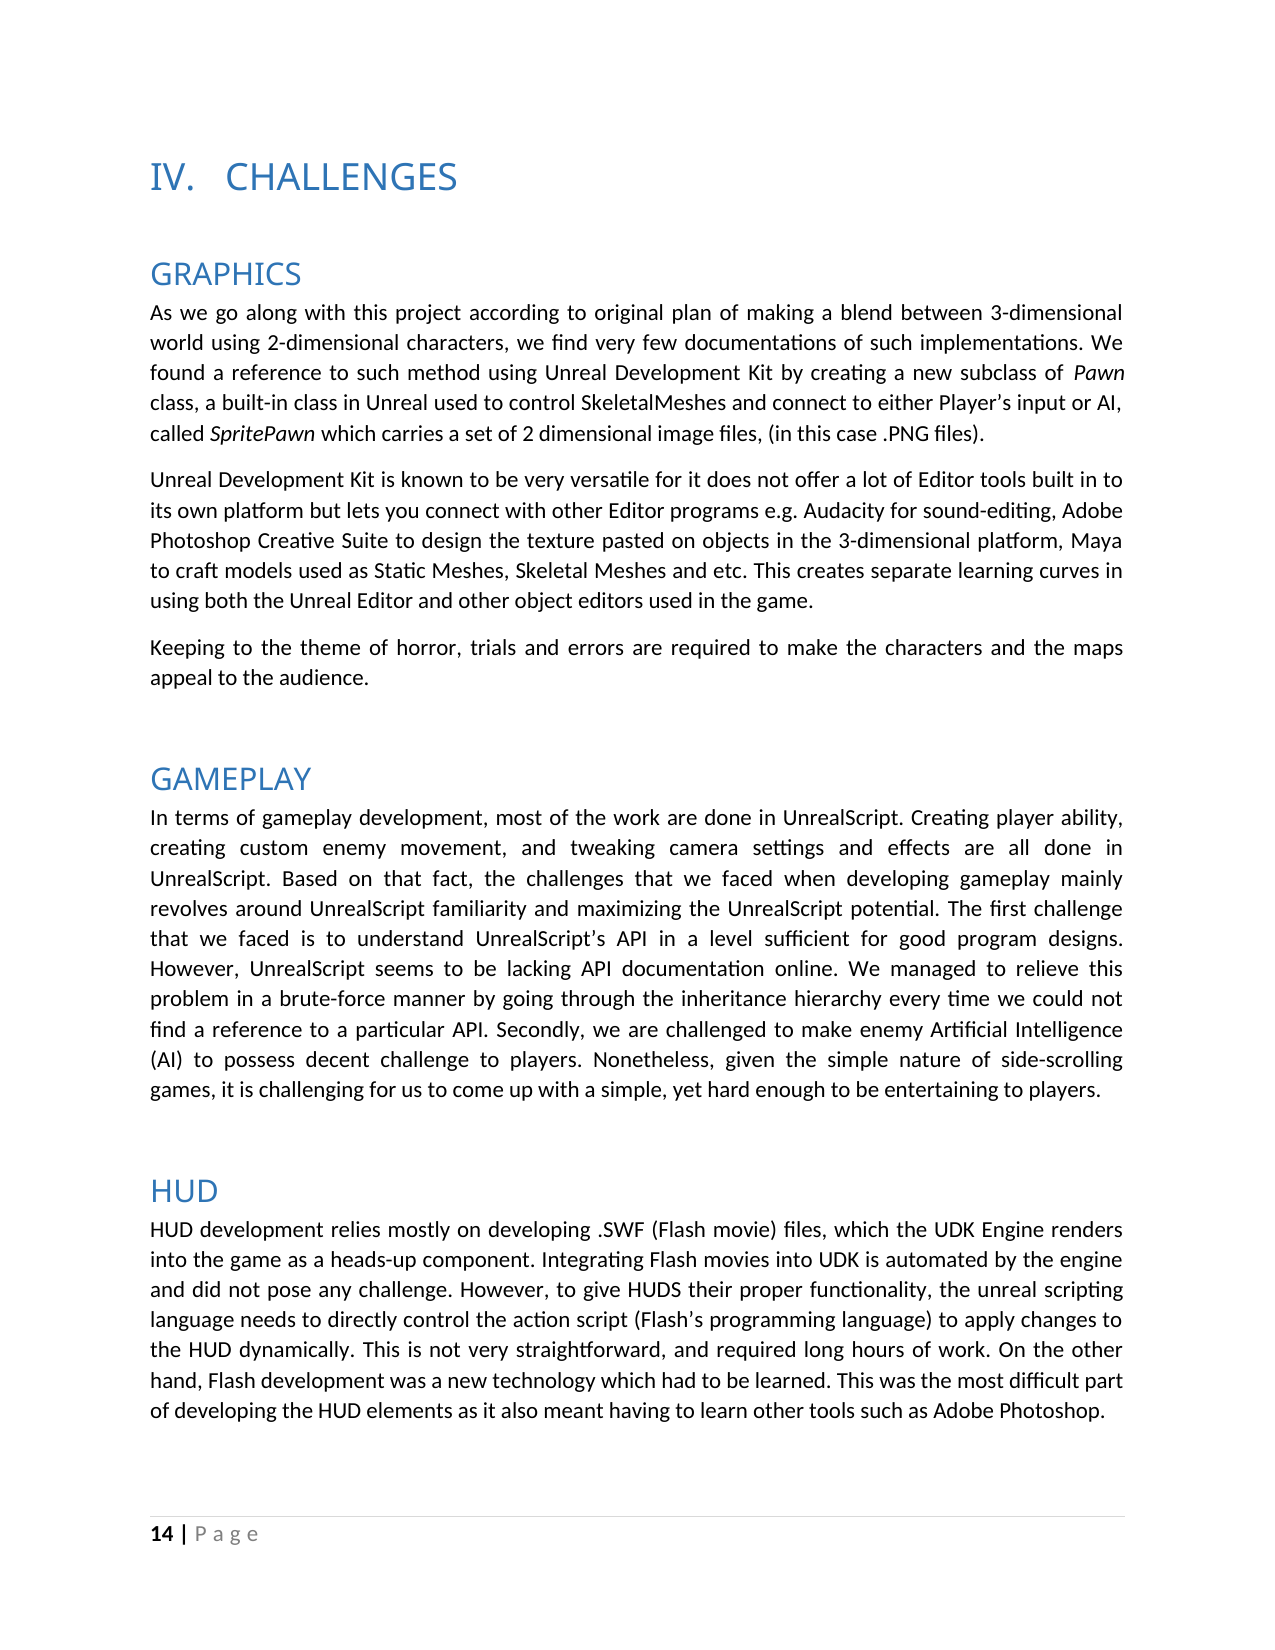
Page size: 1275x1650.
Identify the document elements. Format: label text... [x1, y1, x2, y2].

subtitle GRAPHICS [150, 252, 1125, 294]
text As we go along with this project according to original plan of making a blend between 3-dimensional world using 2-dimensional characters, we find very few documentations of such implementations. We found a reference to such method using Unreal Development Kit by creating a new subclass of Pawn class, a built-in class in Unreal used to control SkeletalMeshes and connect to either Player’s input or AI, called SpritePawn which carries a set of 2 dimensional image files, (in this case .PNG files). [150, 298, 1125, 447]
text HUD development relies mostly on developing .SWF (Flash movie) files, which the UDK Engine renders into the game as a heads-up component. Integrating Flash movies into UDK is automated by the engine and did not pose any challenge. However, to give HUDS their proper functionality, the unreal scripting language needs to directly control the action script (Flash’s programming language) to apply changes to the HUD dynamically. This is not very straightforward, and required long hours of work. On the other hand, Flash development was a new technology which had to be learned. This was the most difficult part of developing the HUD elements as it also meant having to learn other tools such as Adobe Photoshop. [150, 1215, 1125, 1424]
subtitle CHALLENGES [150, 150, 1125, 201]
text In terms of gameplay development, most of the work are done in UnrealScript. Creating player ability, creating custom enemy movement, and tweaking camera settings and effects are all done in UnrealScript. Based on that fact, the challenges that we faced when developing gameplay mainly revolves around UnrealScript familiarity and maximizing the UnrealScript potential. The first challenge that we faced is to understand UnrealScript’s API in a level sufficient for good program designs. However, UnrealScript seems to be lacking API documentation online. We managed to relieve this problem in a brute-force manner by going through the inheritance hierarchy every time we could not find a reference to a particular API. Secondly, we are challenged to make enemy Artificial Intelligence (AI) to possess decent challenge to players. Nonetheless, given the simple nature of side-scrolling games, it is challenging for us to come up with a simple, yet hard enough to be entertaining to players. [150, 803, 1125, 1103]
text Unreal Development Kit is known to be very versatile for it does not offer a lot of Editor tools built in to its own platform but lets you connect with other Editor programs e.g. Audacity for sound-editing, Adobe Photoshop Creative Suite to design the texture pasted on objects in the 3-dimensional platform, Maya to craft models used as Static Meshes, Skeletal Meshes and etc. This creates separate learning curves in using both the Unreal Editor and other object editors used in the game. [150, 466, 1125, 614]
subtitle HUD [150, 1169, 1125, 1211]
subtitle GAMEPLAY [150, 757, 1125, 800]
text Keeping to the theme of horror, trials and errors are required to make the characters and the maps appeal to the audience. [150, 633, 1125, 692]
